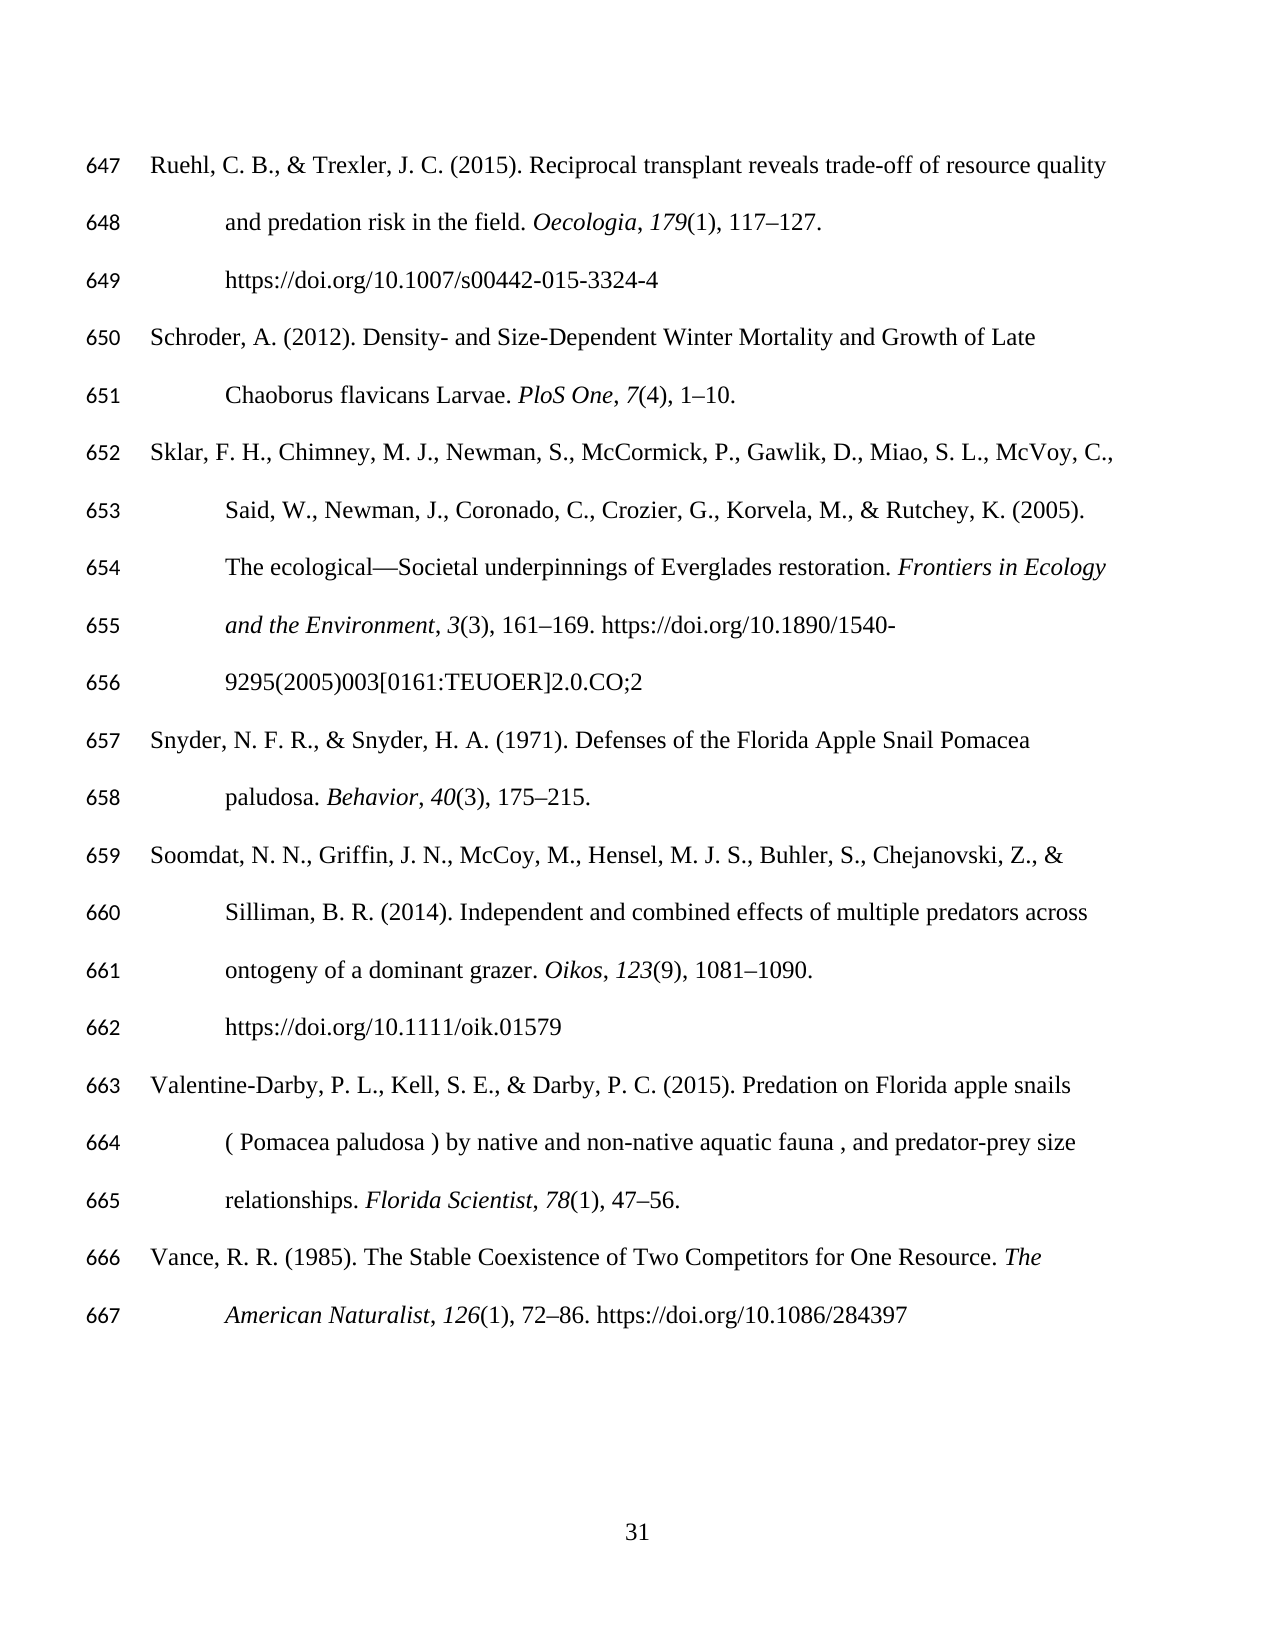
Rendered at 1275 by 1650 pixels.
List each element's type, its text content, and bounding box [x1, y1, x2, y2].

text Sklar, F. H., Chimney, M. J., Newman, S., McCormick, P., Gawlik, D., Miao, S. L., McVoy, C., Said, W., Newman, J., Coronado, C., Crozier, G., Korvela, M., & Rutchey, K. (2005). The ecological—Societal underpinnings of Everglades restoration. Frontiers in Ecology and the Environment, 3(3), 161–169. https://doi.org/10.1890/1540-9295(2005)003[0161:TEUOER]2.0.CO;2 [150, 437, 1125, 696]
text Snyder, N. F. R., & Snyder, H. A. (1971). Defenses of the Florida Apple Snail Pomacea paludosa. Behavior, 40(3), 175–215. [150, 725, 1125, 811]
text Schroder, A. (2012). Density- and Size-Dependent Winter Mortality and Growth of Late Chaoborus flavicans Larvae. PloS One, 7(4), 1–10. [150, 322, 1125, 409]
text Vance, R. R. (1985). The Stable Coexistence of Two Competitors for One Resource. The American Naturalist, 126(1), 72–86. https://doi.org/10.1086/284397 [150, 1242, 1125, 1329]
text Valentine-Darby, P. L., Kell, S. E., & Darby, P. C. (2015). Predation on Florida apple snails ( Pomacea paludosa ) by native and non-native aquatic fauna , and predator-prey size relationships. Florida Scientist, 78(1), 47–56. [150, 1070, 1125, 1214]
text Soomdat, N. N., Griffin, J. N., McCoy, M., Hensel, M. J. S., Buhler, S., Chejanovski, Z., & Silliman, B. R. (2014). Independent and combined effects of multiple predators across ontogeny of a dominant grazer. Oikos, 123(9), 1081–1090. https://doi.org/10.1111/oik.01579 [150, 840, 1125, 1041]
text Ruehl, C. B., & Trexler, J. C. (2015). Reciprocal transplant reveals trade-off of resource quality and predation risk in the field. Oecologia, 179(1), 117–127. https://doi.org/10.1007/s00442-015-3324-4 [150, 150, 1125, 294]
